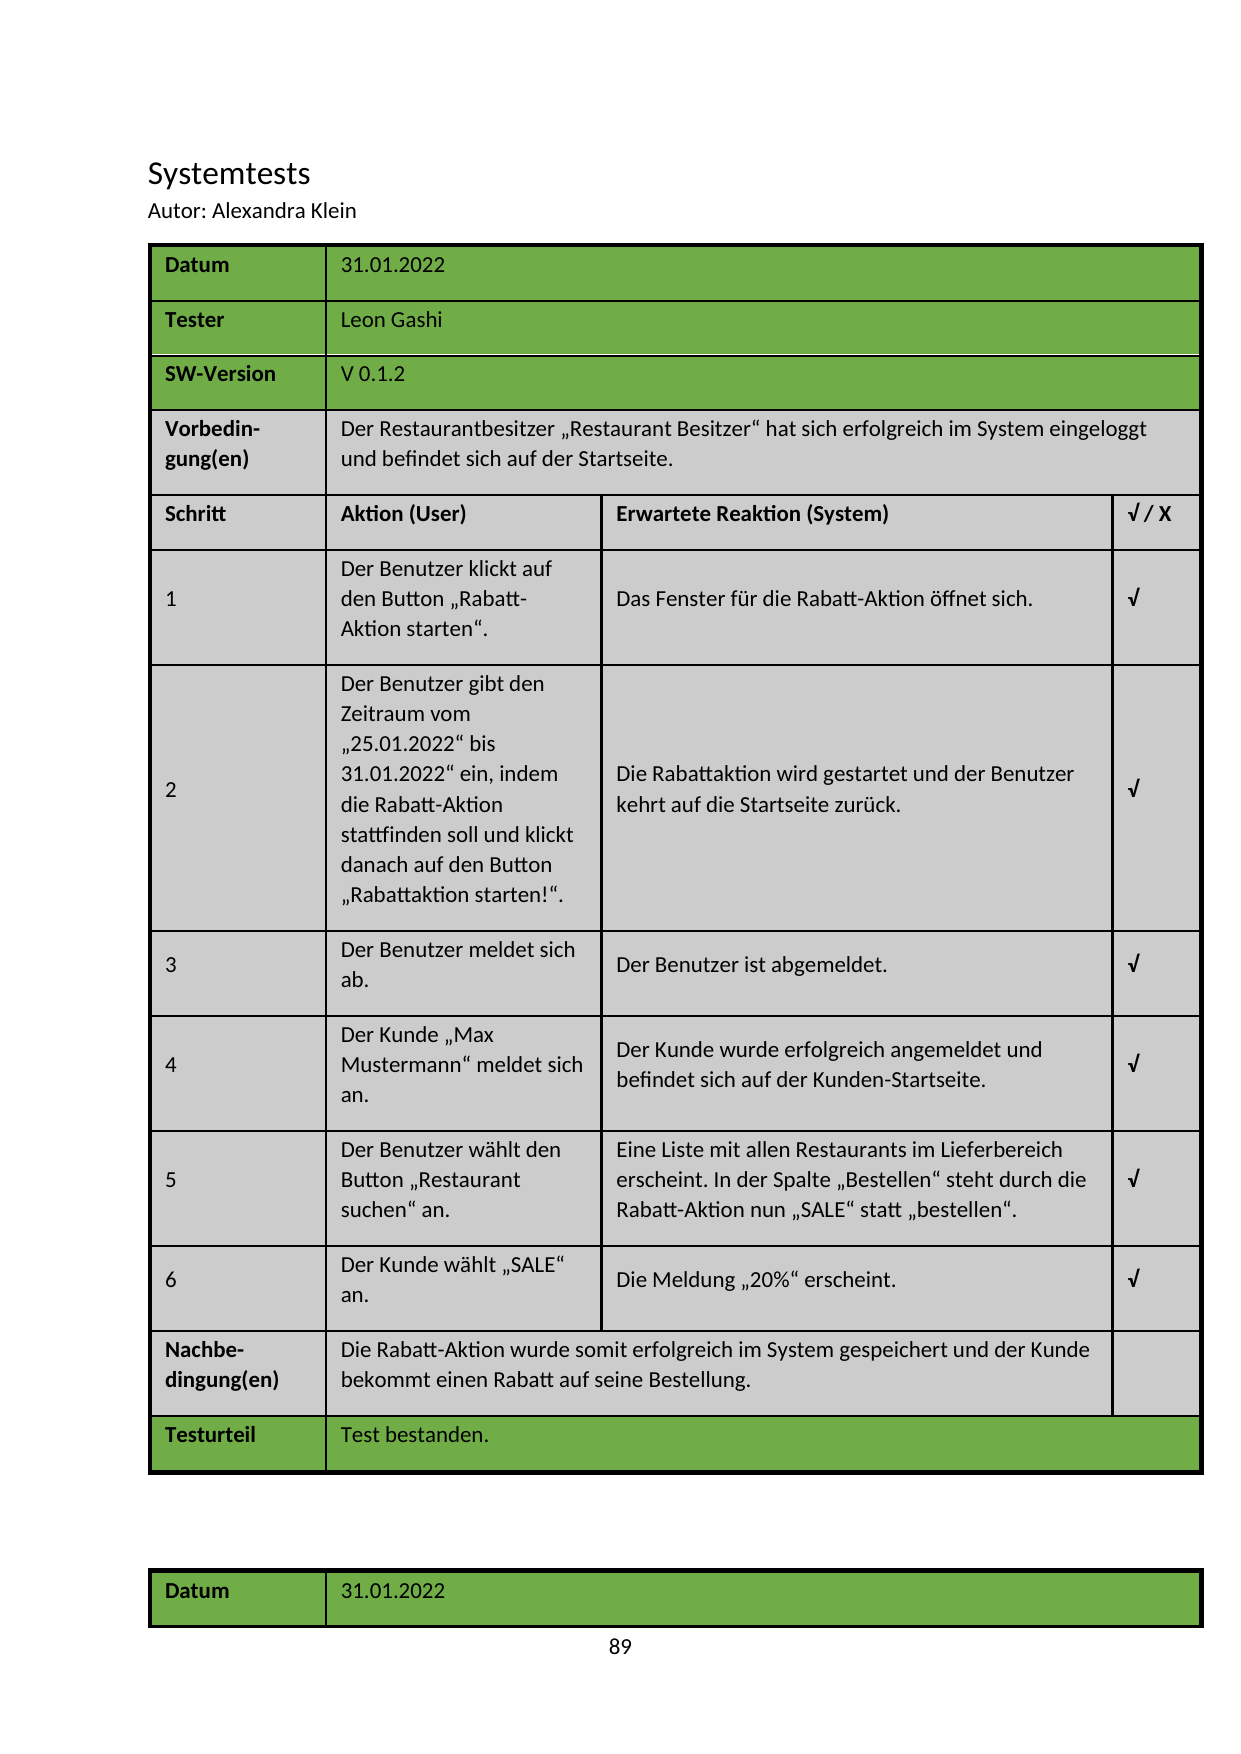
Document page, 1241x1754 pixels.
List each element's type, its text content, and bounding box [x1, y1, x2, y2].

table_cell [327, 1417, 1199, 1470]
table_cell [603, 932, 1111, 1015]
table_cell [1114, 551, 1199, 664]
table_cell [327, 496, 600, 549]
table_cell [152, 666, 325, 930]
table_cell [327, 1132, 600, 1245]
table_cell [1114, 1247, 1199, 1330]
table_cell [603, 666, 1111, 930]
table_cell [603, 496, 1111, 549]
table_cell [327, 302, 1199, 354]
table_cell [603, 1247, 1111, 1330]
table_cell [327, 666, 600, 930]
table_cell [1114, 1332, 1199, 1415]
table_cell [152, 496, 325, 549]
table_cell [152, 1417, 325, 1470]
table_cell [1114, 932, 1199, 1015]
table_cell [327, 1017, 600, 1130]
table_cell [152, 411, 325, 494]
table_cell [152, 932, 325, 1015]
text Autor: Alexandra Klein [148, 196, 1093, 224]
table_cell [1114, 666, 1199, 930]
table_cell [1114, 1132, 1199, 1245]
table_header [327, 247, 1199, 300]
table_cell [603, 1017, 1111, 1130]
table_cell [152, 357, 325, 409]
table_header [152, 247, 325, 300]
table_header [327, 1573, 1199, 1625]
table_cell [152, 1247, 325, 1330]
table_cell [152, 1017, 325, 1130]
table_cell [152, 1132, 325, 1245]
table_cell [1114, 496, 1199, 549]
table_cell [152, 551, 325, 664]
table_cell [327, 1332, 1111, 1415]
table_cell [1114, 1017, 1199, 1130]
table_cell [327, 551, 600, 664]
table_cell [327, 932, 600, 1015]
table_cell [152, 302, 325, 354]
subtitle Systemtests [148, 152, 1093, 192]
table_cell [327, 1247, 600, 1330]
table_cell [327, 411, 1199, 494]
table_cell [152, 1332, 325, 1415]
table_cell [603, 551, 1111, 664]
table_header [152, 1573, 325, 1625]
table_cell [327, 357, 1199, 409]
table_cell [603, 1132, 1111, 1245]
